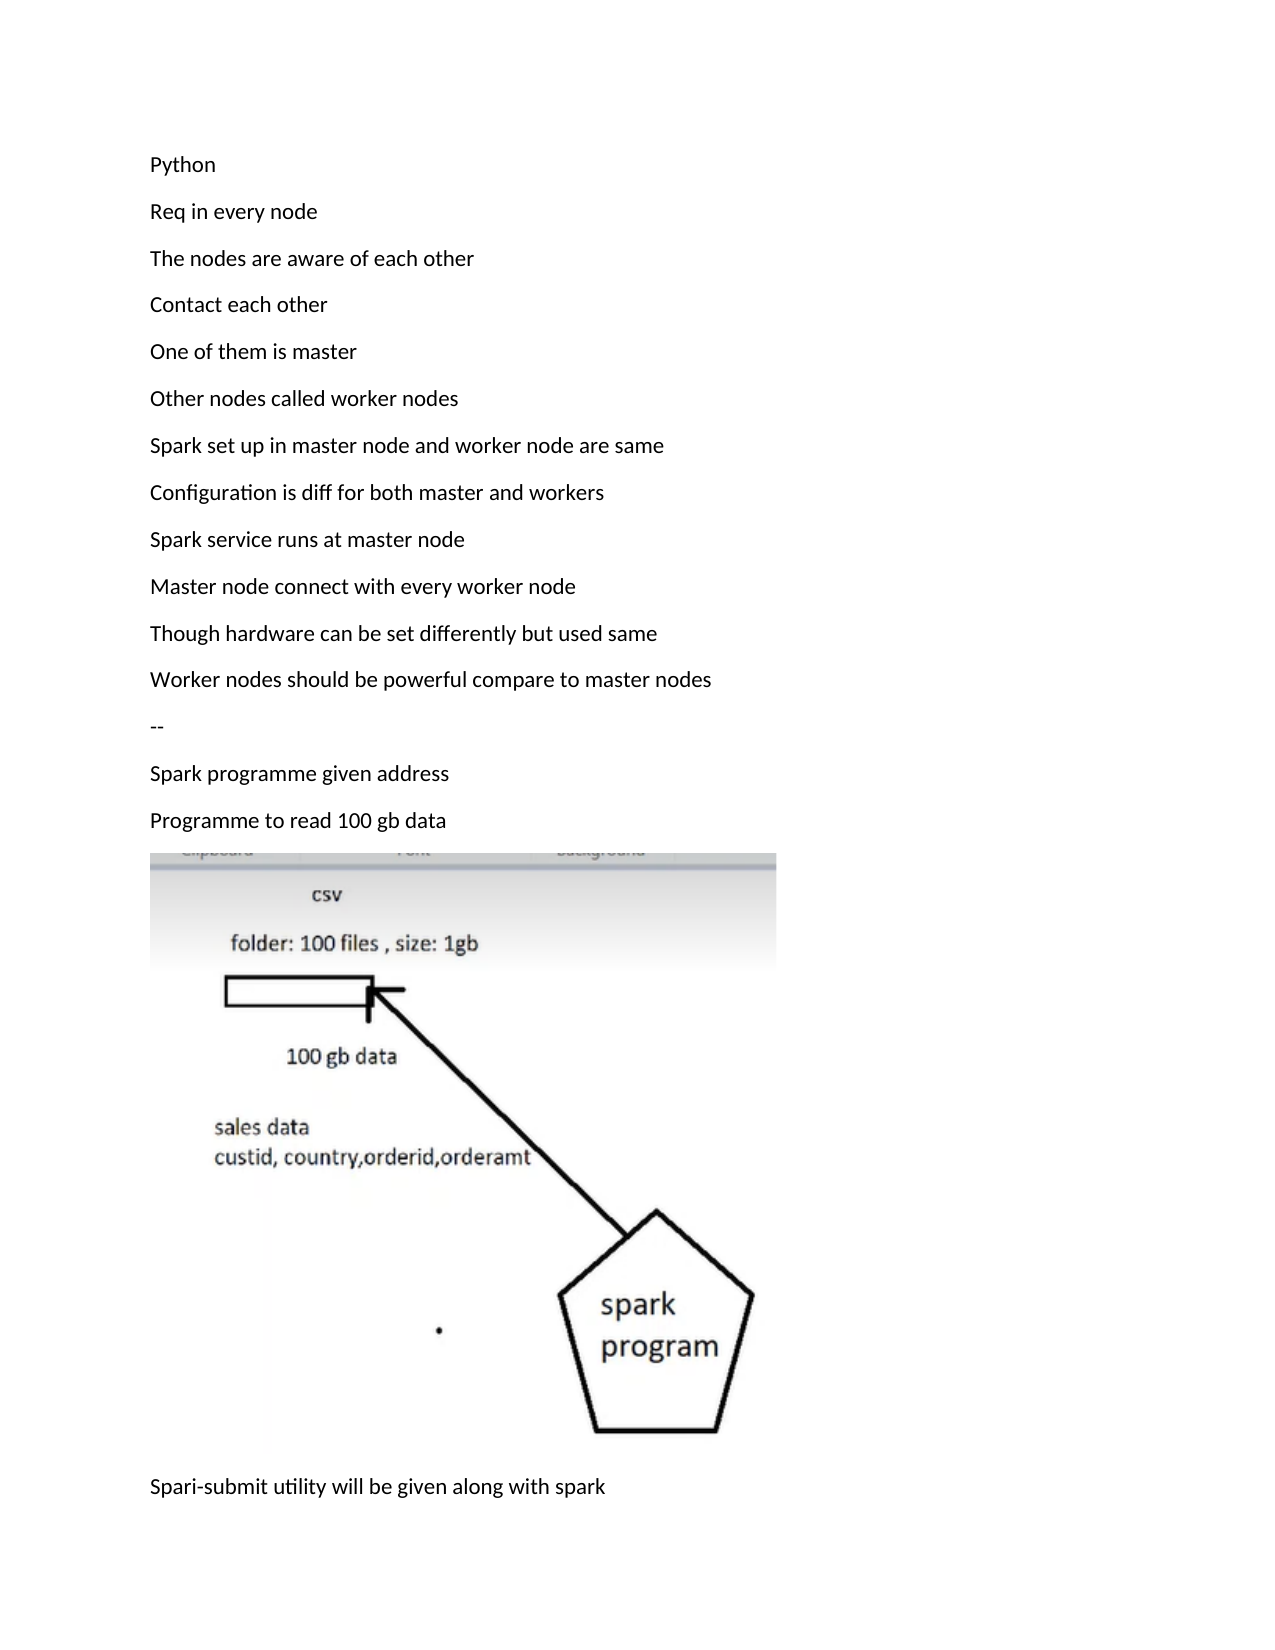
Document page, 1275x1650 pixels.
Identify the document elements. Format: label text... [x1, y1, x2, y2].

text Spark service runs at master node [150, 525, 1125, 553]
text Configuration is diff for both master and workers [150, 478, 1125, 506]
text One of them is master [150, 337, 1125, 366]
text Spark programme given address [150, 759, 1125, 787]
text The nodes are aware of each other [150, 244, 1125, 272]
text Spark set up in master node and worker node are same [150, 431, 1125, 459]
picture [150, 853, 777, 1454]
text Python [150, 150, 1125, 178]
text Though hardware can be set differently but used same [150, 619, 1125, 647]
text Master node connect with every worker node [150, 572, 1125, 600]
text Other nodes called worker nodes [150, 384, 1125, 412]
text Spari-submit utility will be given along with spark [150, 1472, 1125, 1500]
text Req in every node [150, 197, 1125, 225]
text Programme to read 100 gb data [150, 806, 1125, 834]
text Worker nodes should be powerful compare to master nodes [150, 666, 1125, 694]
text Contact each other [150, 291, 1125, 319]
text -- [150, 712, 1125, 741]
